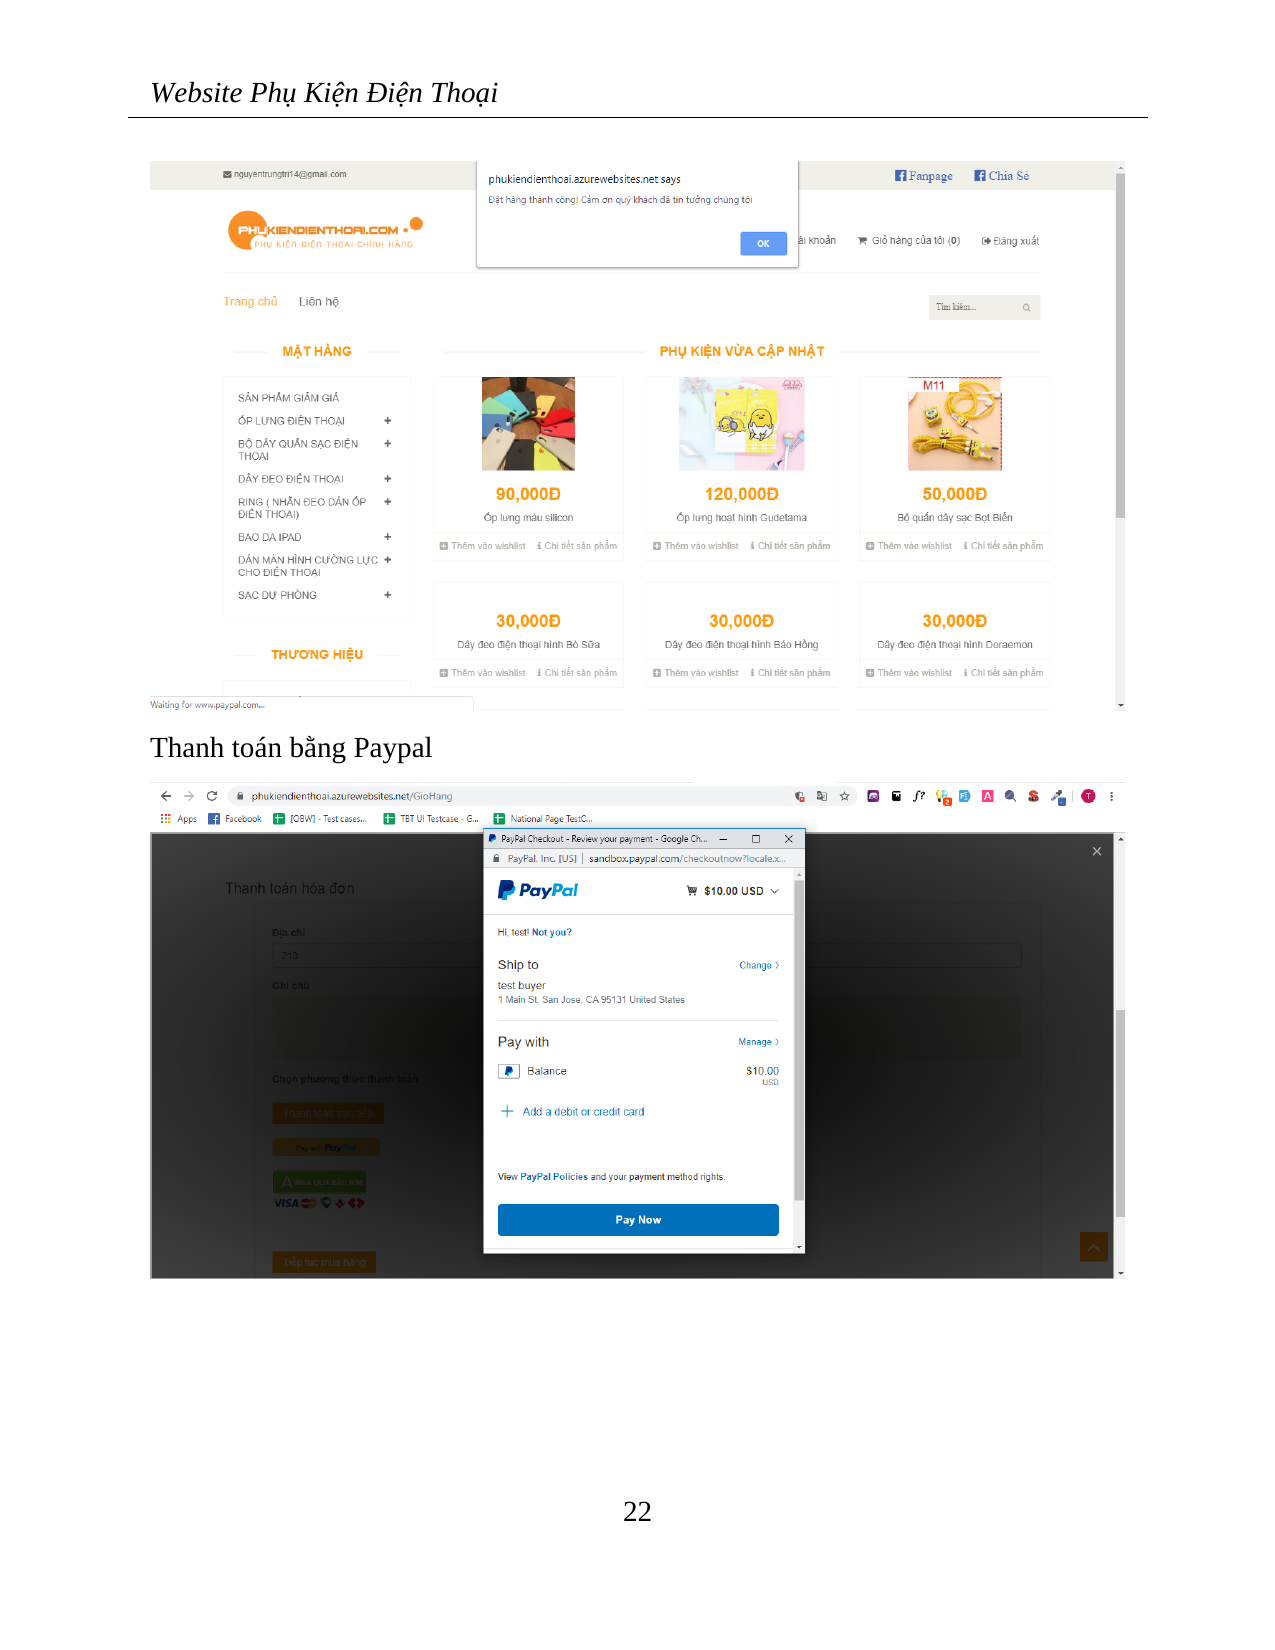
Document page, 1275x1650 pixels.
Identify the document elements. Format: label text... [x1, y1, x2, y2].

picture [150, 782, 1125, 1279]
text Thanh toán bằng Paypal [150, 730, 1125, 763]
picture [150, 161, 1125, 711]
